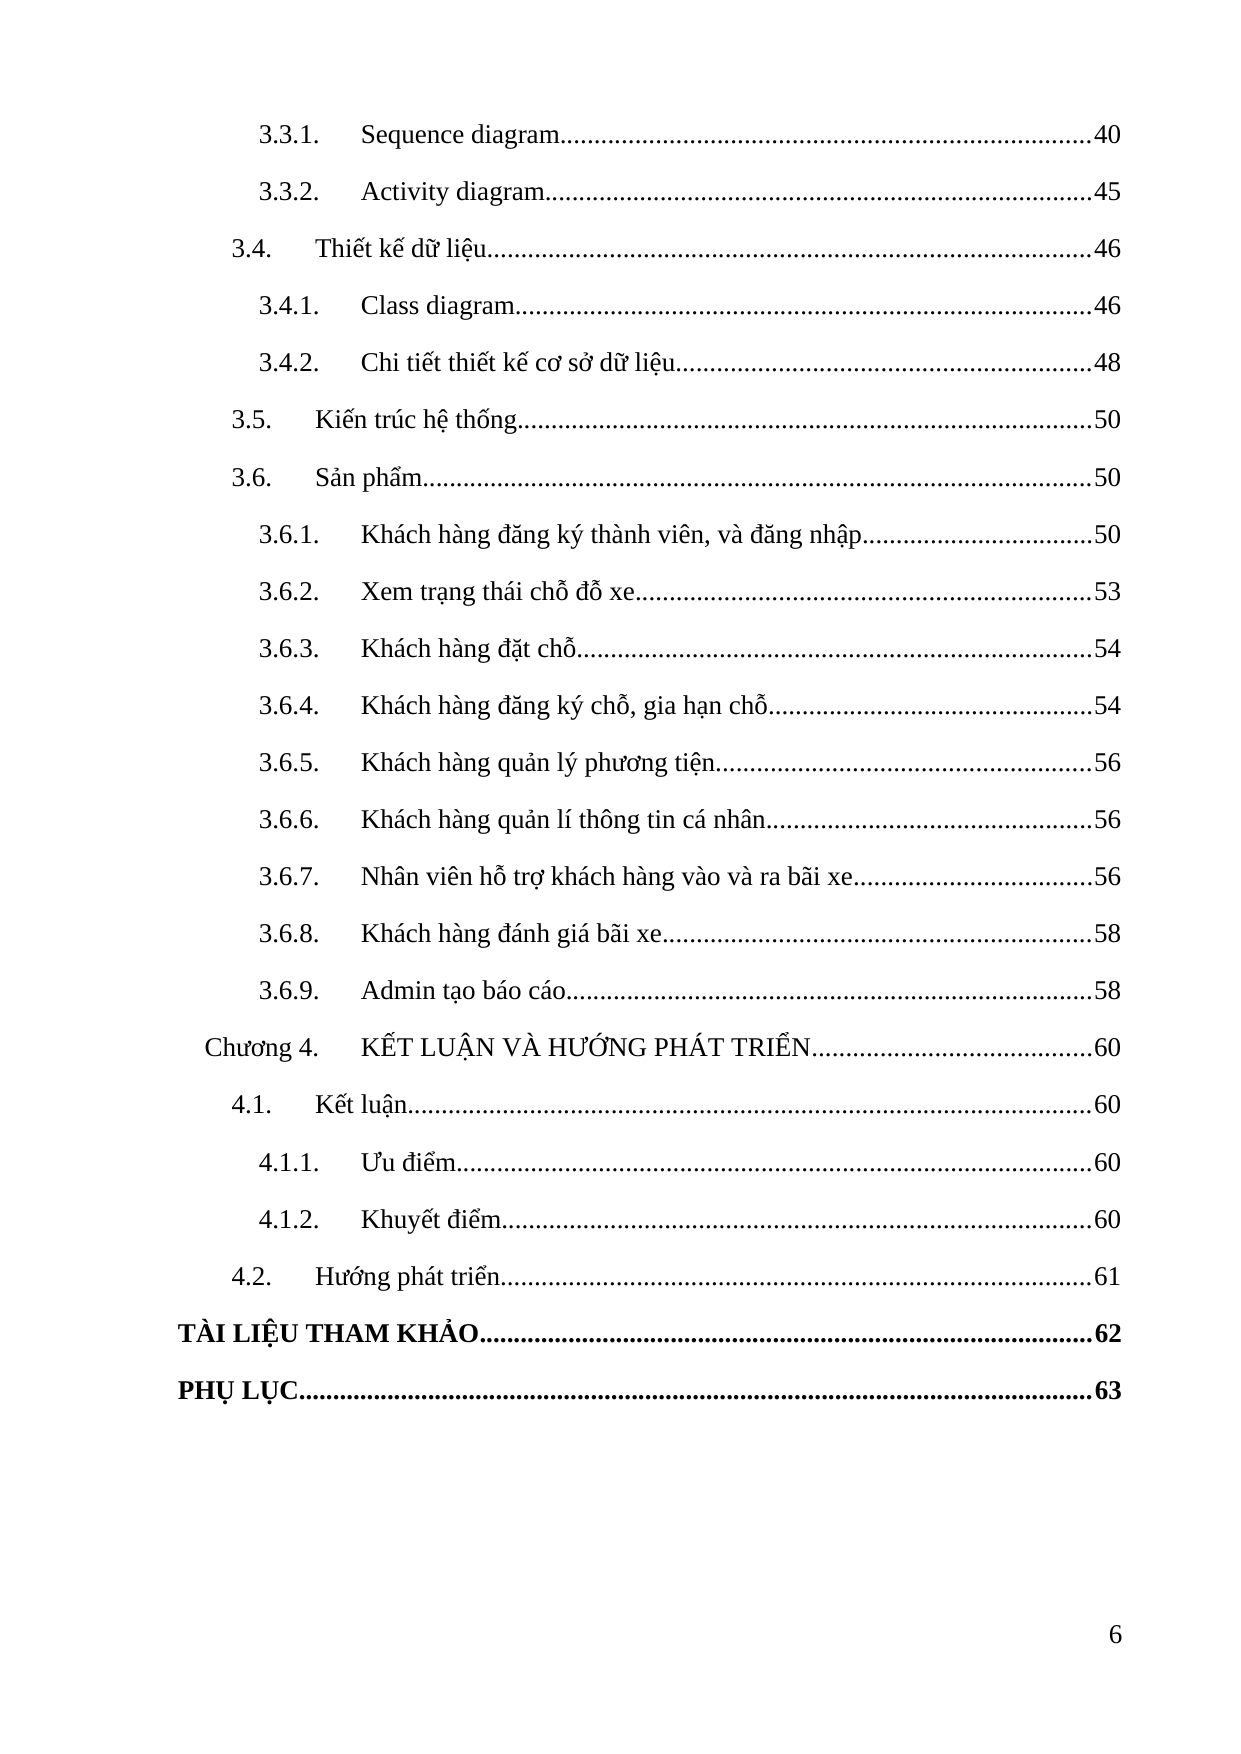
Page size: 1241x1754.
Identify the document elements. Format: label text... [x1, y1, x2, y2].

text 3.6.3. Khách hàng đặt chỗ 54 [258, 632, 1122, 663]
text 3.6.7. Nhân viên hỗ trợ khách hàng vào và ra bãi xe 56 [258, 860, 1122, 891]
text 3.4.1. Class diagram 46 [258, 289, 1122, 321]
text TÀI LIỆU THAM KHẢO 62 [177, 1317, 1122, 1348]
text 4.1.1. Ưu điểm 60 [258, 1146, 1122, 1177]
text 3.4.2. Chi tiết thiết kế cơ sở dữ liệu 48 [258, 346, 1122, 378]
text 3.6.2. Xem trạng thái chỗ đỗ xe 53 [258, 575, 1122, 606]
text 4.1.2. Khuyết điểm 60 [258, 1203, 1122, 1234]
text 3.6.9. Admin tạo báo cáo 58 [258, 974, 1122, 1006]
text 3.6.8. Khách hàng đánh giá bãi xe 58 [258, 917, 1122, 948]
text PHỤ LỤC 63 [177, 1374, 1122, 1405]
text 3.6. Sản phẩm 50 [231, 461, 1122, 492]
text 4.2. Hướng phát triển 61 [231, 1260, 1122, 1291]
text 3.3.2. Activity diagram 45 [258, 175, 1122, 206]
text 3.5. Kiến trúc hệ thống 50 [231, 403, 1122, 435]
text 3.3.1. Sequence diagram 40 [258, 118, 1122, 149]
text 3.4. Thiết kế dữ liệu 46 [231, 232, 1122, 263]
text 3.6.5. Khách hàng quản lý phương tiện 56 [258, 746, 1122, 777]
text 3.6.4. Khách hàng đăng ký chỗ, gia hạn chỗ 54 [258, 689, 1122, 720]
text Chương 4. KẾT LUẬN VÀ HƯỚNG PHÁT TRIỂN 60 [204, 1031, 1122, 1063]
text 3.6.1. Khách hàng đăng ký thành viên, và đăng nhập 50 [258, 518, 1122, 549]
text 3.6.6. Khách hàng quản lí thông tin cá nhân 56 [258, 803, 1122, 834]
text 4.1. Kết luận 60 [231, 1088, 1122, 1120]
